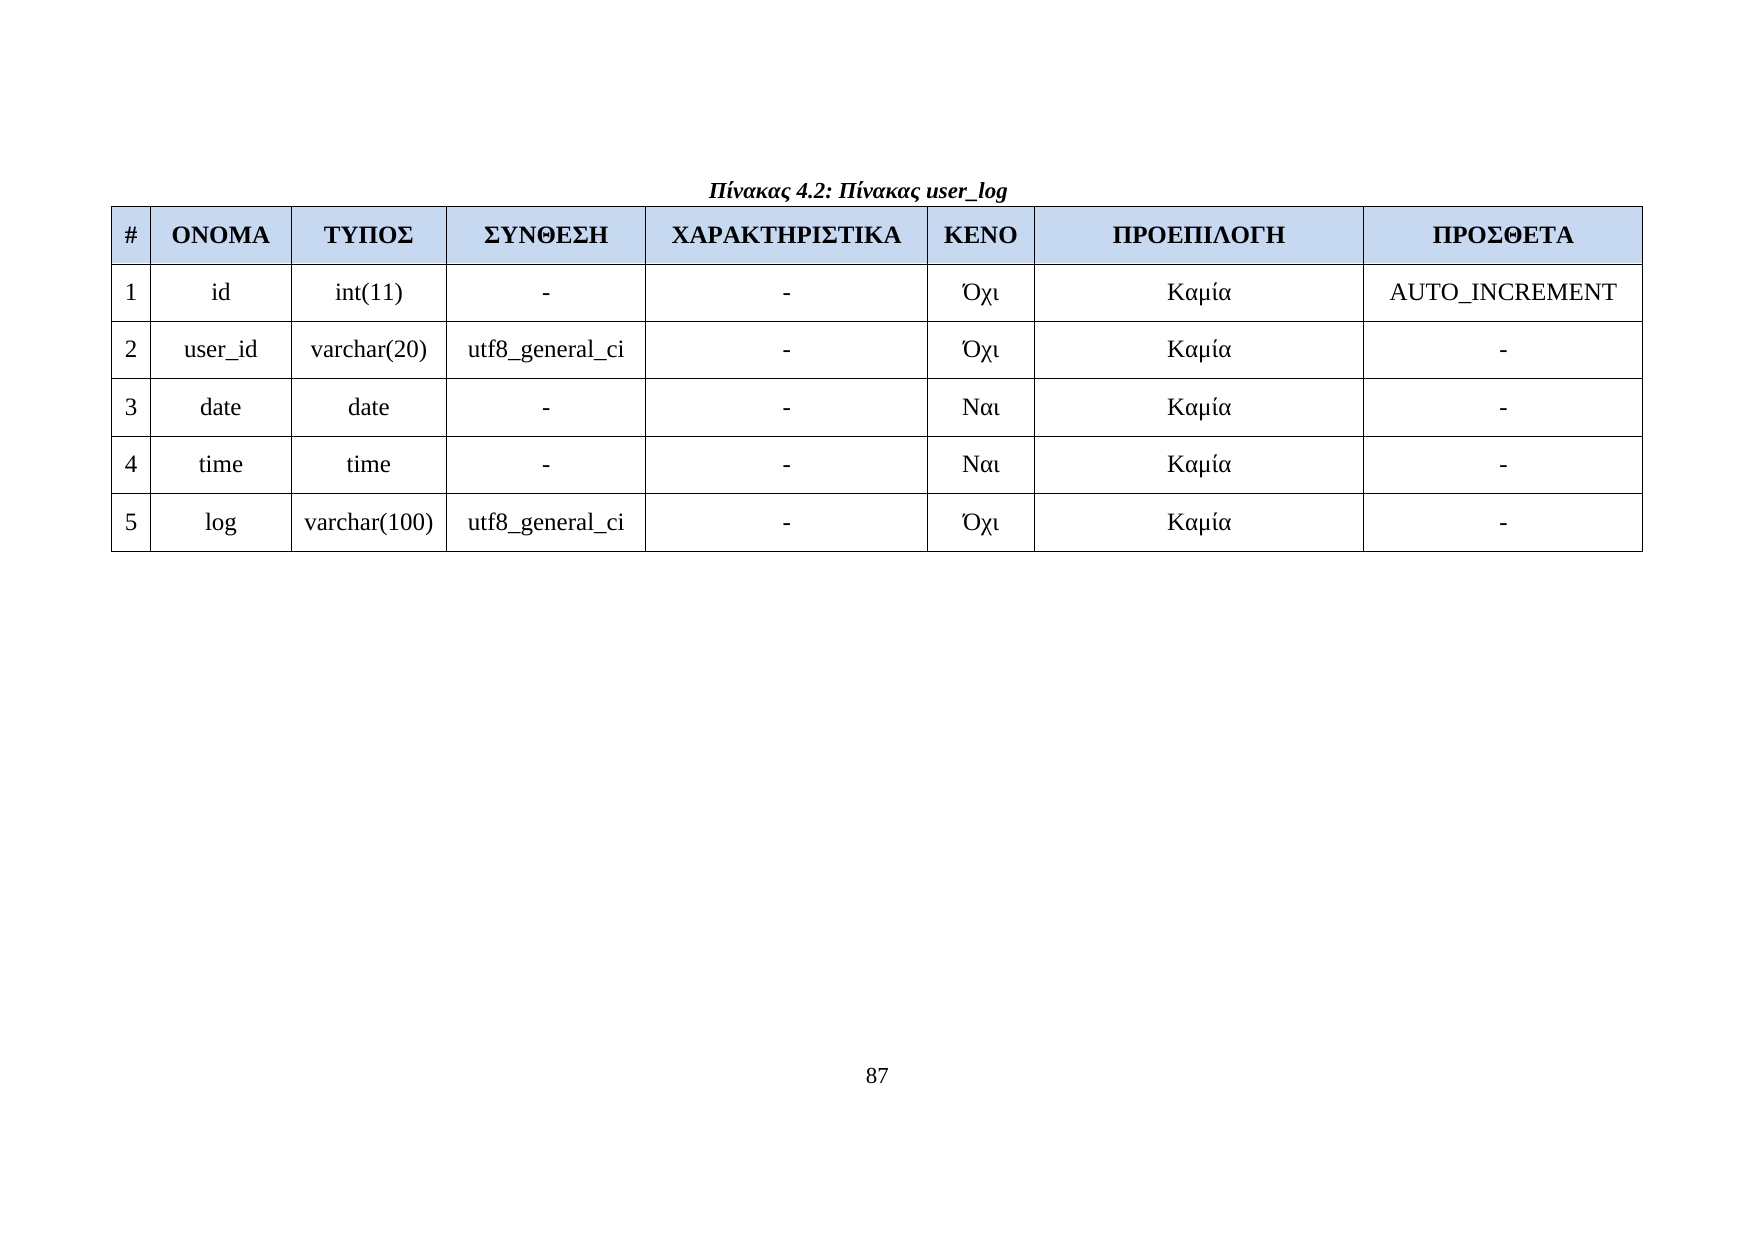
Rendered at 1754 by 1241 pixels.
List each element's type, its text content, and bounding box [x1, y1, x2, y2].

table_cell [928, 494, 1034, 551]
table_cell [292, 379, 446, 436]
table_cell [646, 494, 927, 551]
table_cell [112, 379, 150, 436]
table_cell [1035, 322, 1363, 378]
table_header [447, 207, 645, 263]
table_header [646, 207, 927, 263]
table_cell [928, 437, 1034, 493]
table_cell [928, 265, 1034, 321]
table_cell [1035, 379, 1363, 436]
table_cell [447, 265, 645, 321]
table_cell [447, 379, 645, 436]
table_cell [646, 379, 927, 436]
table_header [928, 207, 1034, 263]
text Πίνακας 4.2: Πίνακας user_log [650, 177, 1577, 203]
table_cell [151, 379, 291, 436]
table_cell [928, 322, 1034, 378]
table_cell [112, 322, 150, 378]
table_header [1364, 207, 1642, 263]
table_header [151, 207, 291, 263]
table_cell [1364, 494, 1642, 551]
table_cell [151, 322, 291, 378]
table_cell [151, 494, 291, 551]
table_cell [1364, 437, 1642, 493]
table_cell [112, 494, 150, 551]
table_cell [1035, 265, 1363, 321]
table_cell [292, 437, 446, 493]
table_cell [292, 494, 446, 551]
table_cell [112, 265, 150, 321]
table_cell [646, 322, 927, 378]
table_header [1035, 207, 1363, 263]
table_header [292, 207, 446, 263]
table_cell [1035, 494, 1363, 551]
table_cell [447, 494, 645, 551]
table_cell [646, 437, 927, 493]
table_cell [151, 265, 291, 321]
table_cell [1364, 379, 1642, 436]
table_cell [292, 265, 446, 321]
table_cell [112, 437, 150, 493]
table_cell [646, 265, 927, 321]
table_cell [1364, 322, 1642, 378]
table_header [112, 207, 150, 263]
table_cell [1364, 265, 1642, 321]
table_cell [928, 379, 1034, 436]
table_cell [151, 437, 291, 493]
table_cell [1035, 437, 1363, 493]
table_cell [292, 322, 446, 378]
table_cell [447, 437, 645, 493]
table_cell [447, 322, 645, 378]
